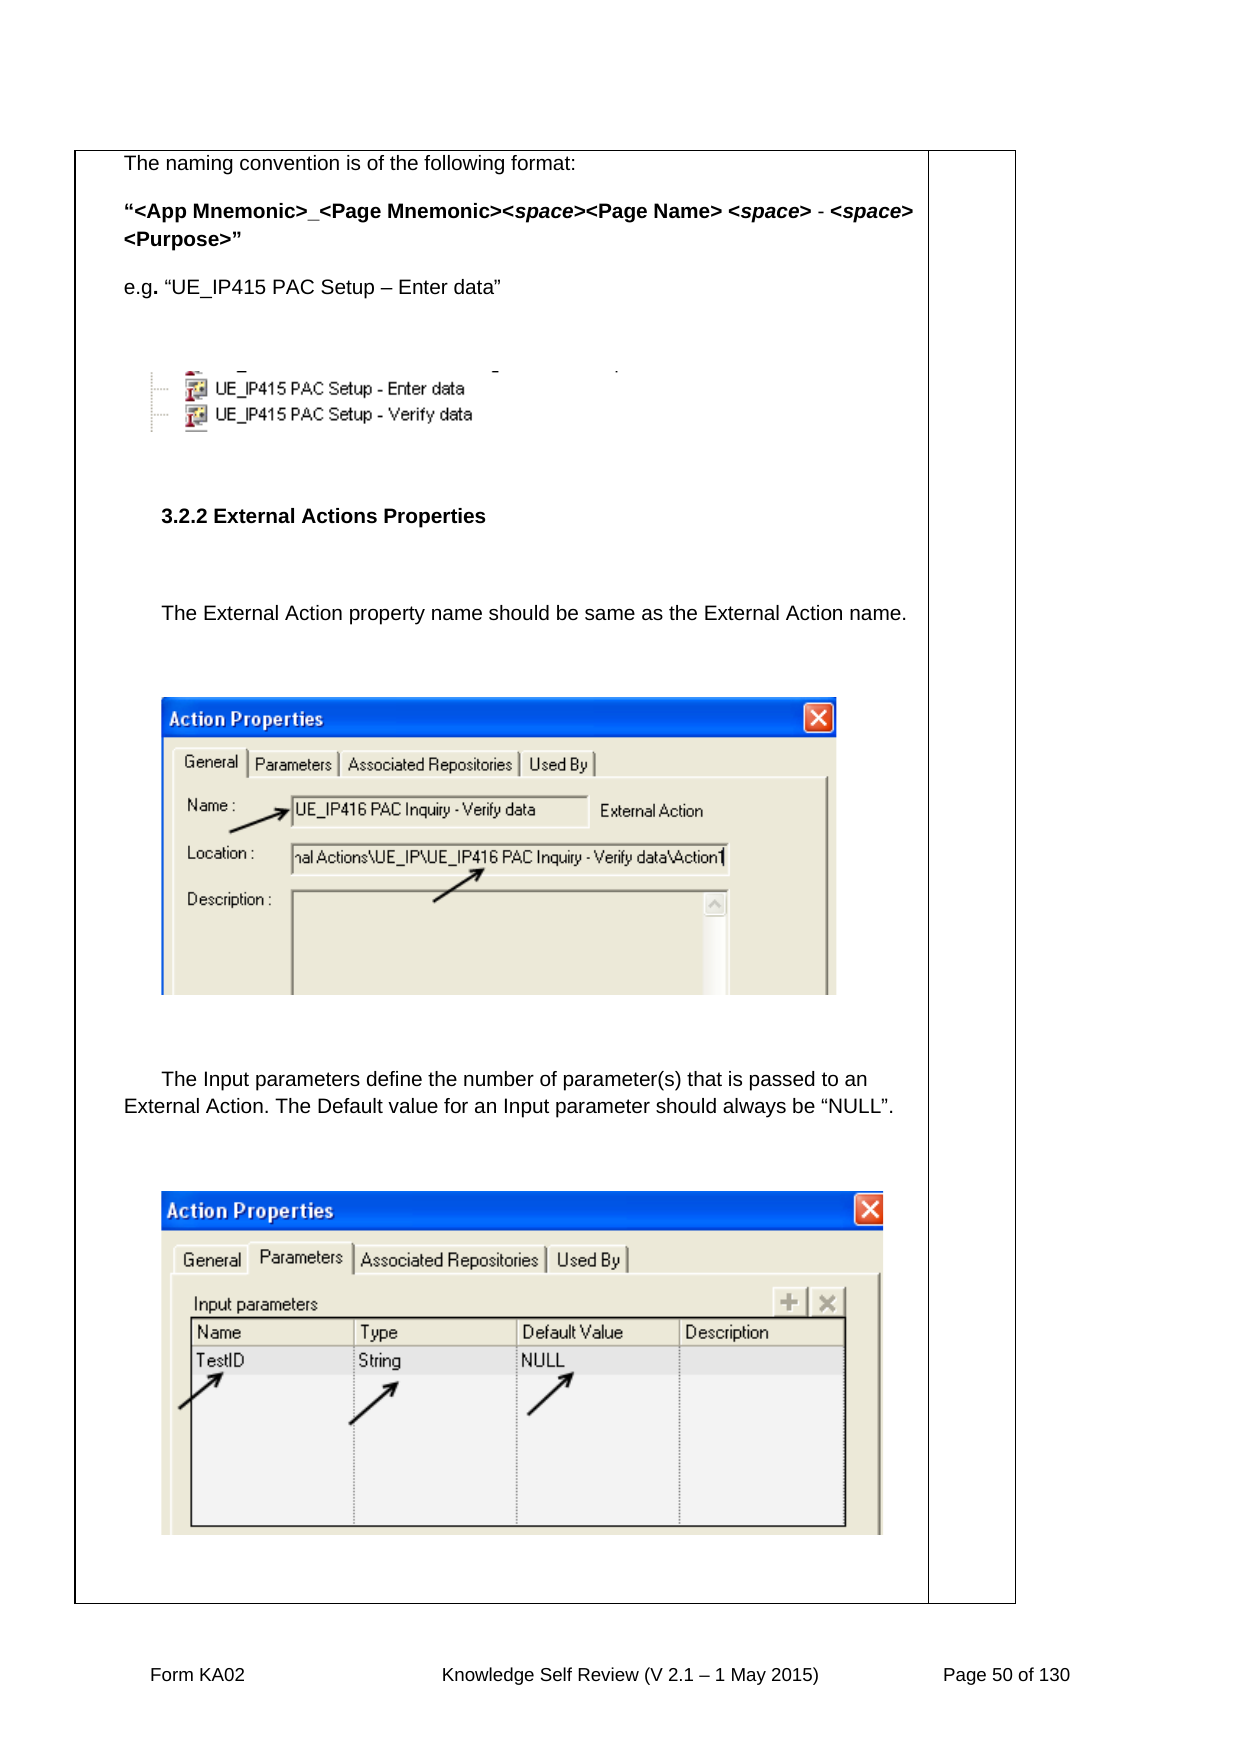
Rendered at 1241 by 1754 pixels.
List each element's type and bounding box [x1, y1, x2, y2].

picture [123, 371, 663, 432]
picture [161, 697, 837, 995]
table_cell [929, 151, 1015, 1603]
picture [161, 1191, 884, 1535]
table_cell [76, 151, 928, 1603]
